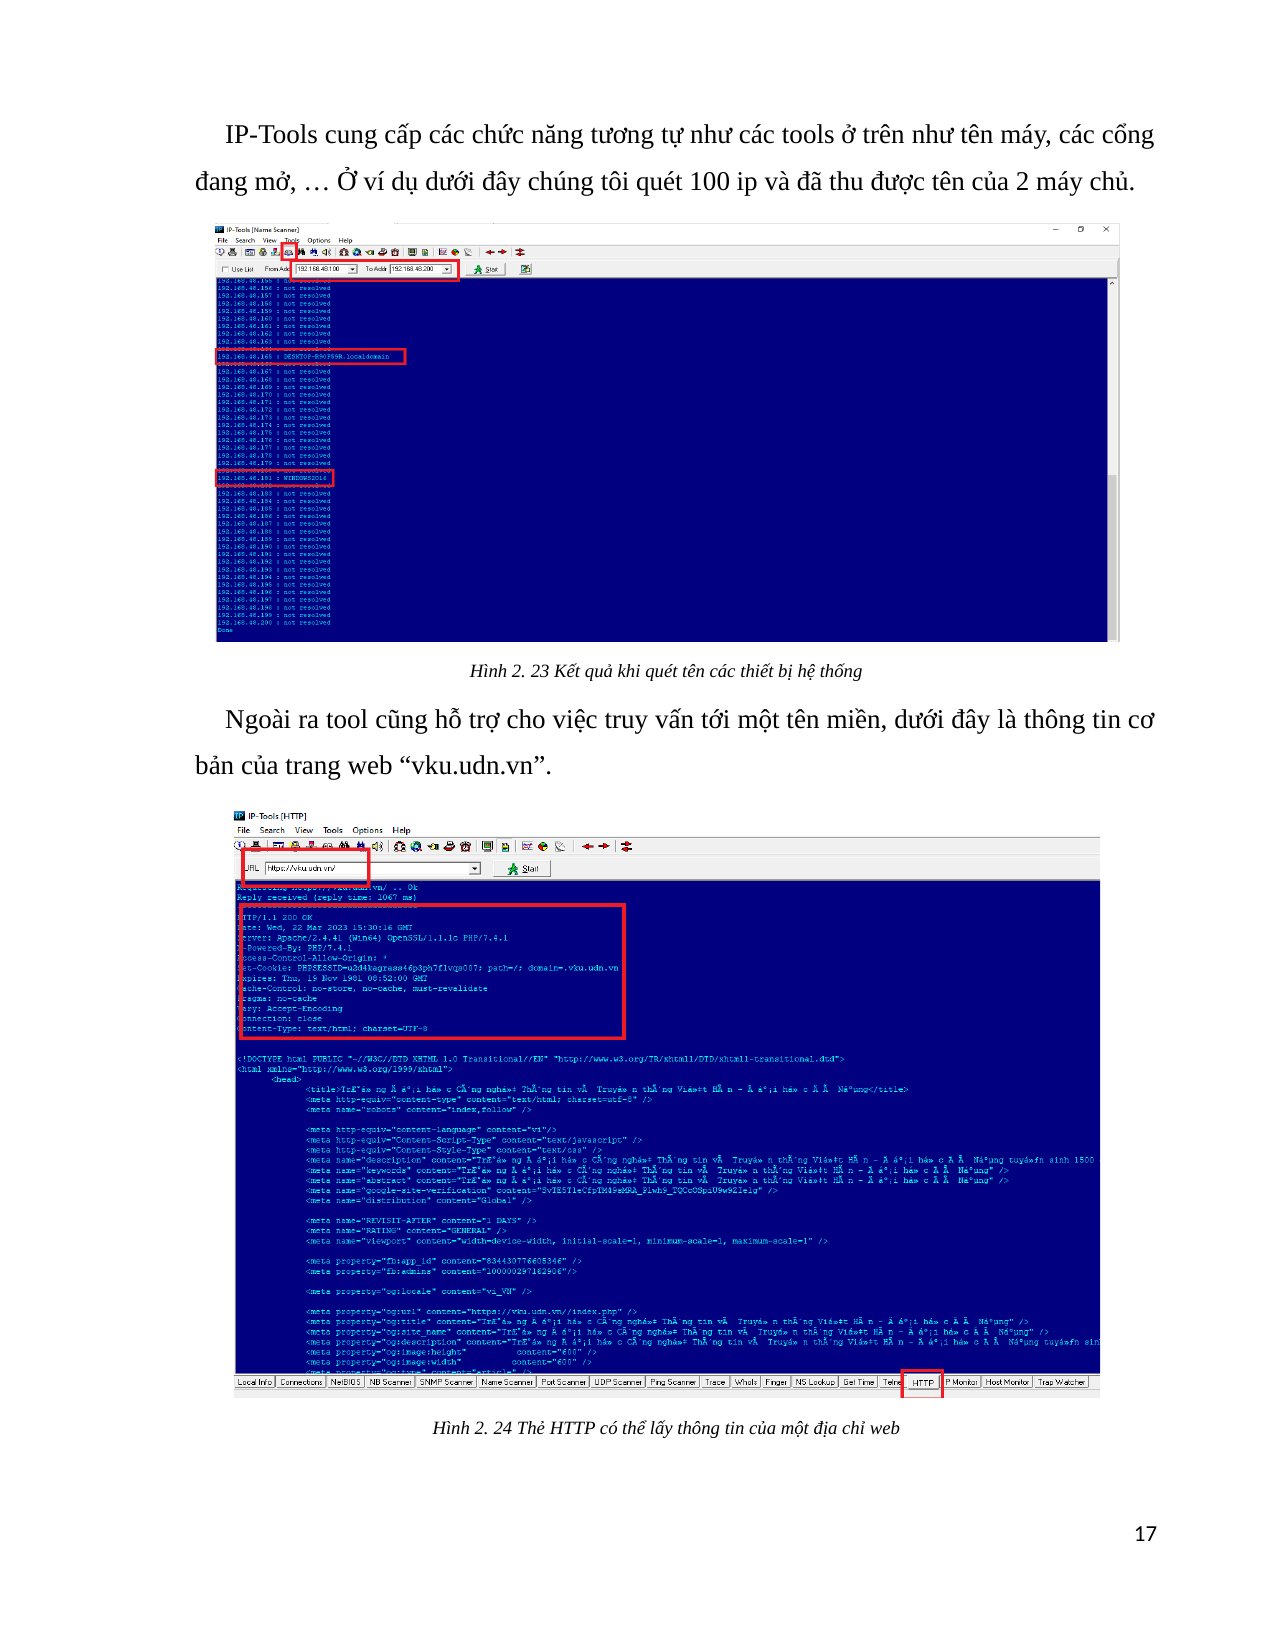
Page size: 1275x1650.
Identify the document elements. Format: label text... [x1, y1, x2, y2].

picture [233, 808, 1101, 1398]
text Ngoài ra tool cũng hỗ trợ cho việc truy vấn tới một tên miền, dưới đây là thông tin cơ bản của trang web “vku.udn.vn”. [195, 703, 1157, 781]
text IP-Tools cung cấp các chức năng tương tự như các tools ở trên như tên máy, các cổng đang mở, … Ở ví dụ dưới đây chúng tôi quét 100 ip và đã thu được tên của 2 máy chủ. [195, 118, 1157, 196]
picture [214, 223, 1120, 642]
